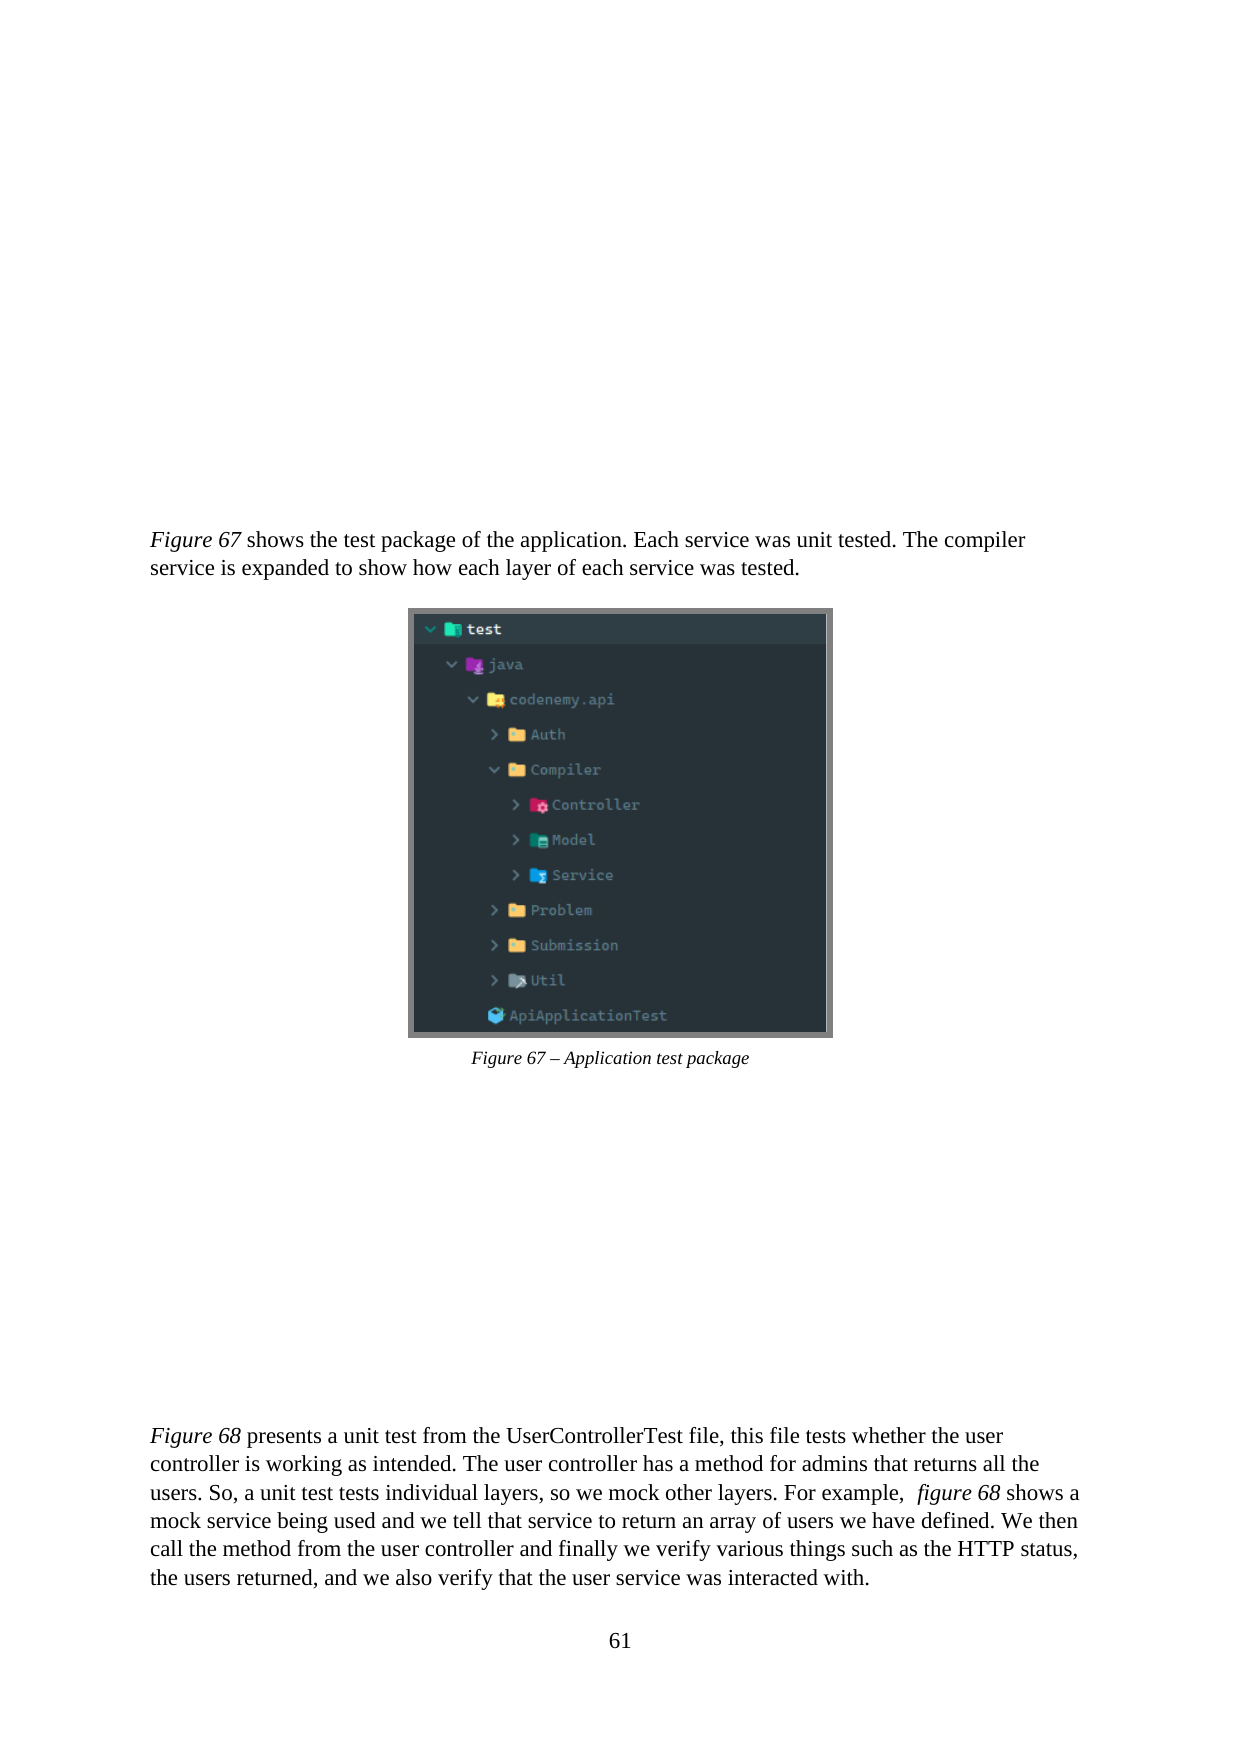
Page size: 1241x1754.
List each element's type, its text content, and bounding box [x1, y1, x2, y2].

text Figure 67 shows the test package of the application. Each service was unit tested. The compiler service is expanded to show how each layer of each service was tested. [150, 497, 1090, 581]
picture [414, 614, 827, 1032]
text Figure 68 presents a unit test from the UserControllerTest file, this file tests whether the user controller is working as intended. The user controller has a method for admins that returns all the users. So, a unit test tests individual layers, so we mock other layers. For example, figure 68 shows a mock service being used and we tell that service to return an array of users we have defined. We then call the method from the user controller and finally we verify various things such as the HTTP status, the users returned, and we also verify that the user service was interacted with. [150, 1422, 1090, 1590]
